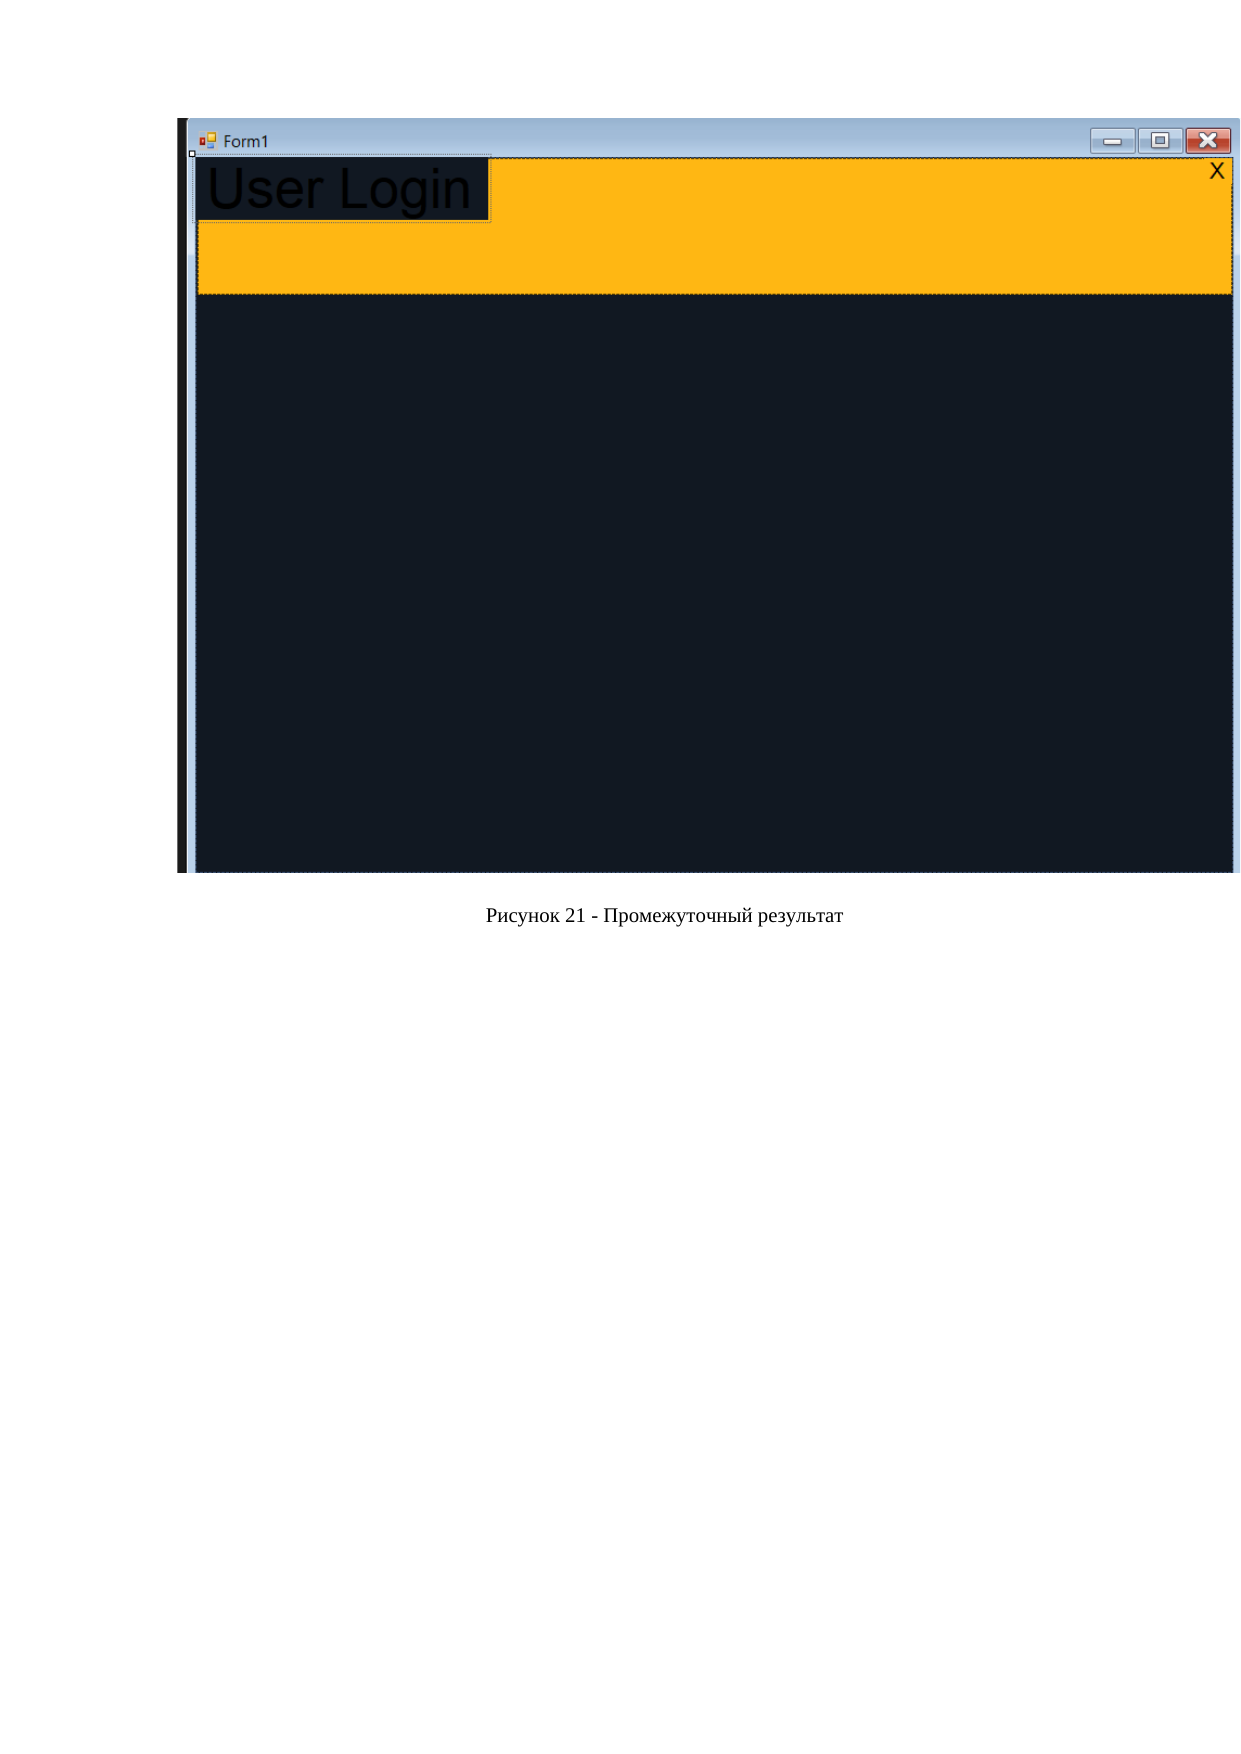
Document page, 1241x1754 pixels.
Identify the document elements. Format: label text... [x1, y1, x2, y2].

picture [177, 118, 1241, 873]
